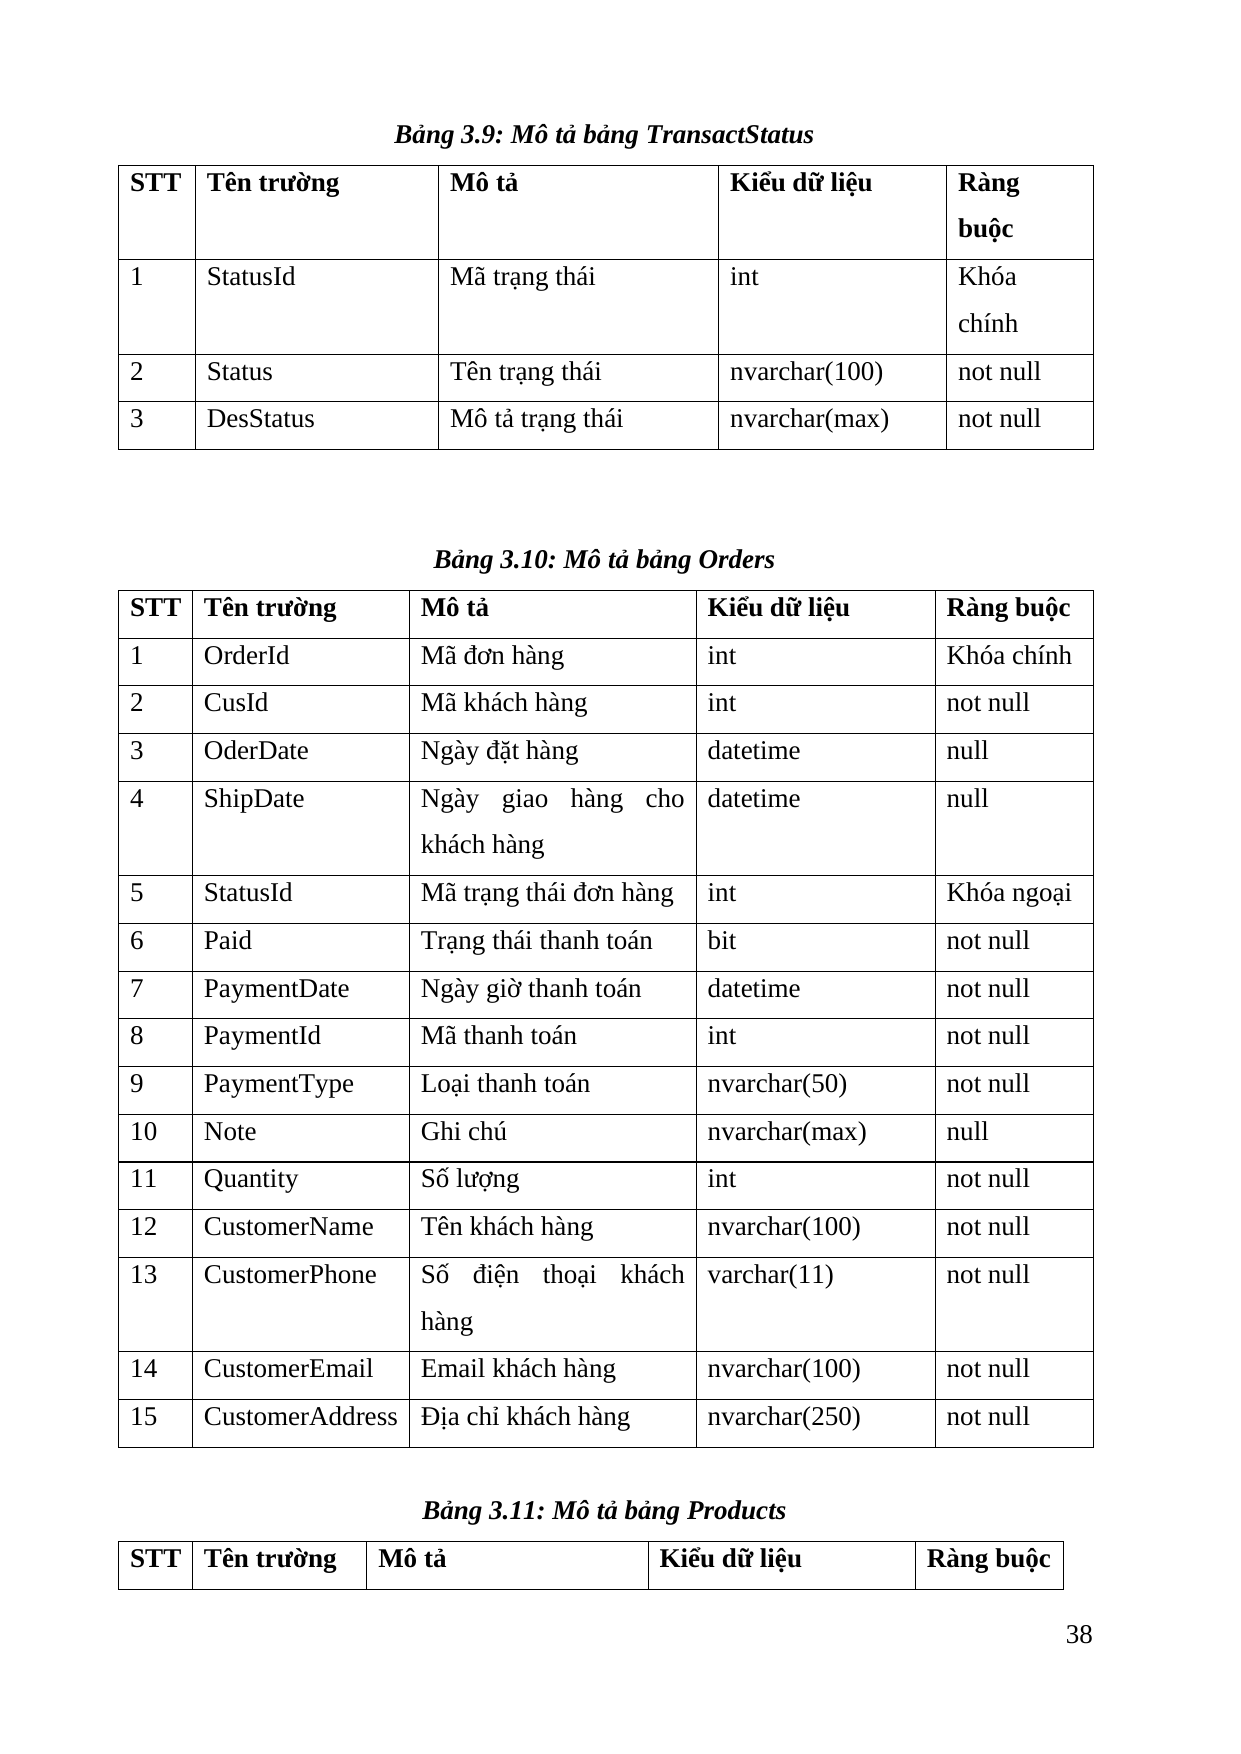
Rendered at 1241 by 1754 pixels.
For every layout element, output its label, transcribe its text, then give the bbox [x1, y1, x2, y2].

table_header Kiểu dữ liệu [649, 1542, 915, 1589]
table_cell 8 [119, 1019, 192, 1066]
table_cell OderDate [193, 734, 409, 781]
text Bảng 3.9: Mô tả bảng TransactStatus [118, 118, 1092, 149]
table_cell PaymentDate [193, 972, 409, 1018]
table_cell 5 [119, 876, 192, 923]
table_cell nvarchar(50) [697, 1067, 935, 1114]
table_cell null [936, 1115, 1093, 1161]
table_cell bit [697, 924, 935, 971]
table_cell varchar(11) [697, 1258, 935, 1351]
table_cell nvarchar(max) [719, 402, 946, 449]
table_cell Note [193, 1115, 409, 1161]
table_cell 11 [119, 1163, 192, 1209]
table_cell 1 [119, 639, 192, 685]
table_cell nvarchar(max) [697, 1115, 935, 1161]
table_header Mô tả [439, 166, 718, 259]
table_cell not null [936, 1400, 1093, 1447]
table_header Tên trường [196, 166, 438, 259]
table_cell OrderId [193, 639, 409, 685]
table_cell int [719, 260, 946, 353]
table_cell CustomerName [193, 1210, 409, 1257]
table_cell Ghi chú [410, 1115, 696, 1161]
table_cell Email khách hàng [410, 1352, 696, 1399]
table_cell not null [936, 1067, 1093, 1114]
table_cell 3 [119, 402, 195, 449]
table_cell Số lượng [410, 1163, 696, 1209]
table_cell Ngày đặt hàng [410, 734, 696, 781]
table_header Tên trường [193, 1542, 366, 1589]
table_cell 14 [119, 1352, 192, 1399]
table_header Mô tả [410, 591, 696, 638]
table_cell PaymentType [193, 1067, 409, 1114]
table_cell Mã đơn hàng [410, 639, 696, 685]
text Bảng 3.10: Mô tả bảng Orders [118, 543, 1092, 574]
table_cell null [936, 782, 1093, 875]
table_cell datetime [697, 972, 935, 1018]
table_cell 7 [119, 972, 192, 1018]
table_cell StatusId [193, 876, 409, 923]
table_cell not null [936, 1019, 1093, 1066]
table_cell null [936, 734, 1093, 781]
table_cell StatusId [196, 260, 438, 353]
table_cell ShipDate [193, 782, 409, 875]
table_cell nvarchar(100) [697, 1210, 935, 1257]
table_cell 3 [119, 734, 192, 781]
table_cell int [697, 1019, 935, 1066]
table_cell Trạng thái thanh toán [410, 924, 696, 971]
table_cell Quantity [193, 1163, 409, 1209]
table_cell 2 [119, 355, 195, 401]
table_cell Mô tả trạng thái [439, 402, 718, 449]
table_header STT [119, 1542, 192, 1589]
table_cell Ngày giờ thanh toán [410, 972, 696, 1018]
text Bảng 3.11: Mô tả bảng Products [118, 1494, 1092, 1526]
table_cell Số điện thoại khách hàng [410, 1258, 696, 1351]
table_cell nvarchar(100) [697, 1352, 935, 1399]
table_cell CustomerEmail [193, 1352, 409, 1399]
table_header Kiểu dữ liệu [697, 591, 935, 638]
table_cell Khóa chính [936, 639, 1093, 685]
table_cell not null [936, 686, 1093, 733]
table_cell datetime [697, 782, 935, 875]
table_cell not null [936, 1163, 1093, 1209]
table_cell Mã khách hàng [410, 686, 696, 733]
table_cell Tên khách hàng [410, 1210, 696, 1257]
table_cell int [697, 1163, 935, 1209]
table_cell nvarchar(250) [697, 1400, 935, 1447]
table_cell int [697, 686, 935, 733]
table_cell Địa chỉ khách hàng [410, 1400, 696, 1447]
table_cell Khóa chính [947, 260, 1093, 353]
table_cell 1 [119, 260, 195, 353]
table_cell not null [947, 402, 1093, 449]
table_cell int [697, 639, 935, 685]
table_cell Mã trạng thái [439, 260, 718, 353]
table_cell 15 [119, 1400, 192, 1447]
table_cell 4 [119, 782, 192, 875]
table_cell not null [936, 924, 1093, 971]
table_cell Mã thanh toán [410, 1019, 696, 1066]
table_cell 9 [119, 1067, 192, 1114]
table_cell Ngày giao hàng cho khách hàng [410, 782, 696, 875]
table_cell Tên trạng thái [439, 355, 718, 401]
table_cell 2 [119, 686, 192, 733]
table_cell not null [947, 355, 1093, 401]
table_cell PaymentId [193, 1019, 409, 1066]
table_cell datetime [697, 734, 935, 781]
table_cell 13 [119, 1258, 192, 1351]
table_cell DesStatus [196, 402, 438, 449]
table_cell not null [936, 1210, 1093, 1257]
table_cell Khóa ngoại [936, 876, 1093, 923]
table_header Kiểu dữ liệu [719, 166, 946, 259]
table_header Ràng buộc [916, 1542, 1063, 1589]
table_cell 6 [119, 924, 192, 971]
table_cell CustomerPhone [193, 1258, 409, 1351]
table_header Tên trường [193, 591, 409, 638]
table_header Ràng buộc [936, 591, 1093, 638]
table_cell not null [936, 1258, 1093, 1351]
table_header Mô tả [367, 1542, 648, 1589]
table_cell nvarchar(100) [719, 355, 946, 401]
table_cell Status [196, 355, 438, 401]
table_cell 12 [119, 1210, 192, 1257]
table_cell CustomerAddress [193, 1400, 409, 1447]
table_cell not null [936, 972, 1093, 1018]
table_cell 10 [119, 1115, 192, 1161]
table_cell int [697, 876, 935, 923]
table_header STT [119, 591, 192, 638]
table_header STT [119, 166, 195, 259]
table_cell Paid [193, 924, 409, 971]
table_cell CusId [193, 686, 409, 733]
table_header Ràng buộc [947, 166, 1093, 259]
table_cell Loại thanh toán [410, 1067, 696, 1114]
table_cell not null [936, 1352, 1093, 1399]
table_cell Mã trạng thái đơn hàng [410, 876, 696, 923]
